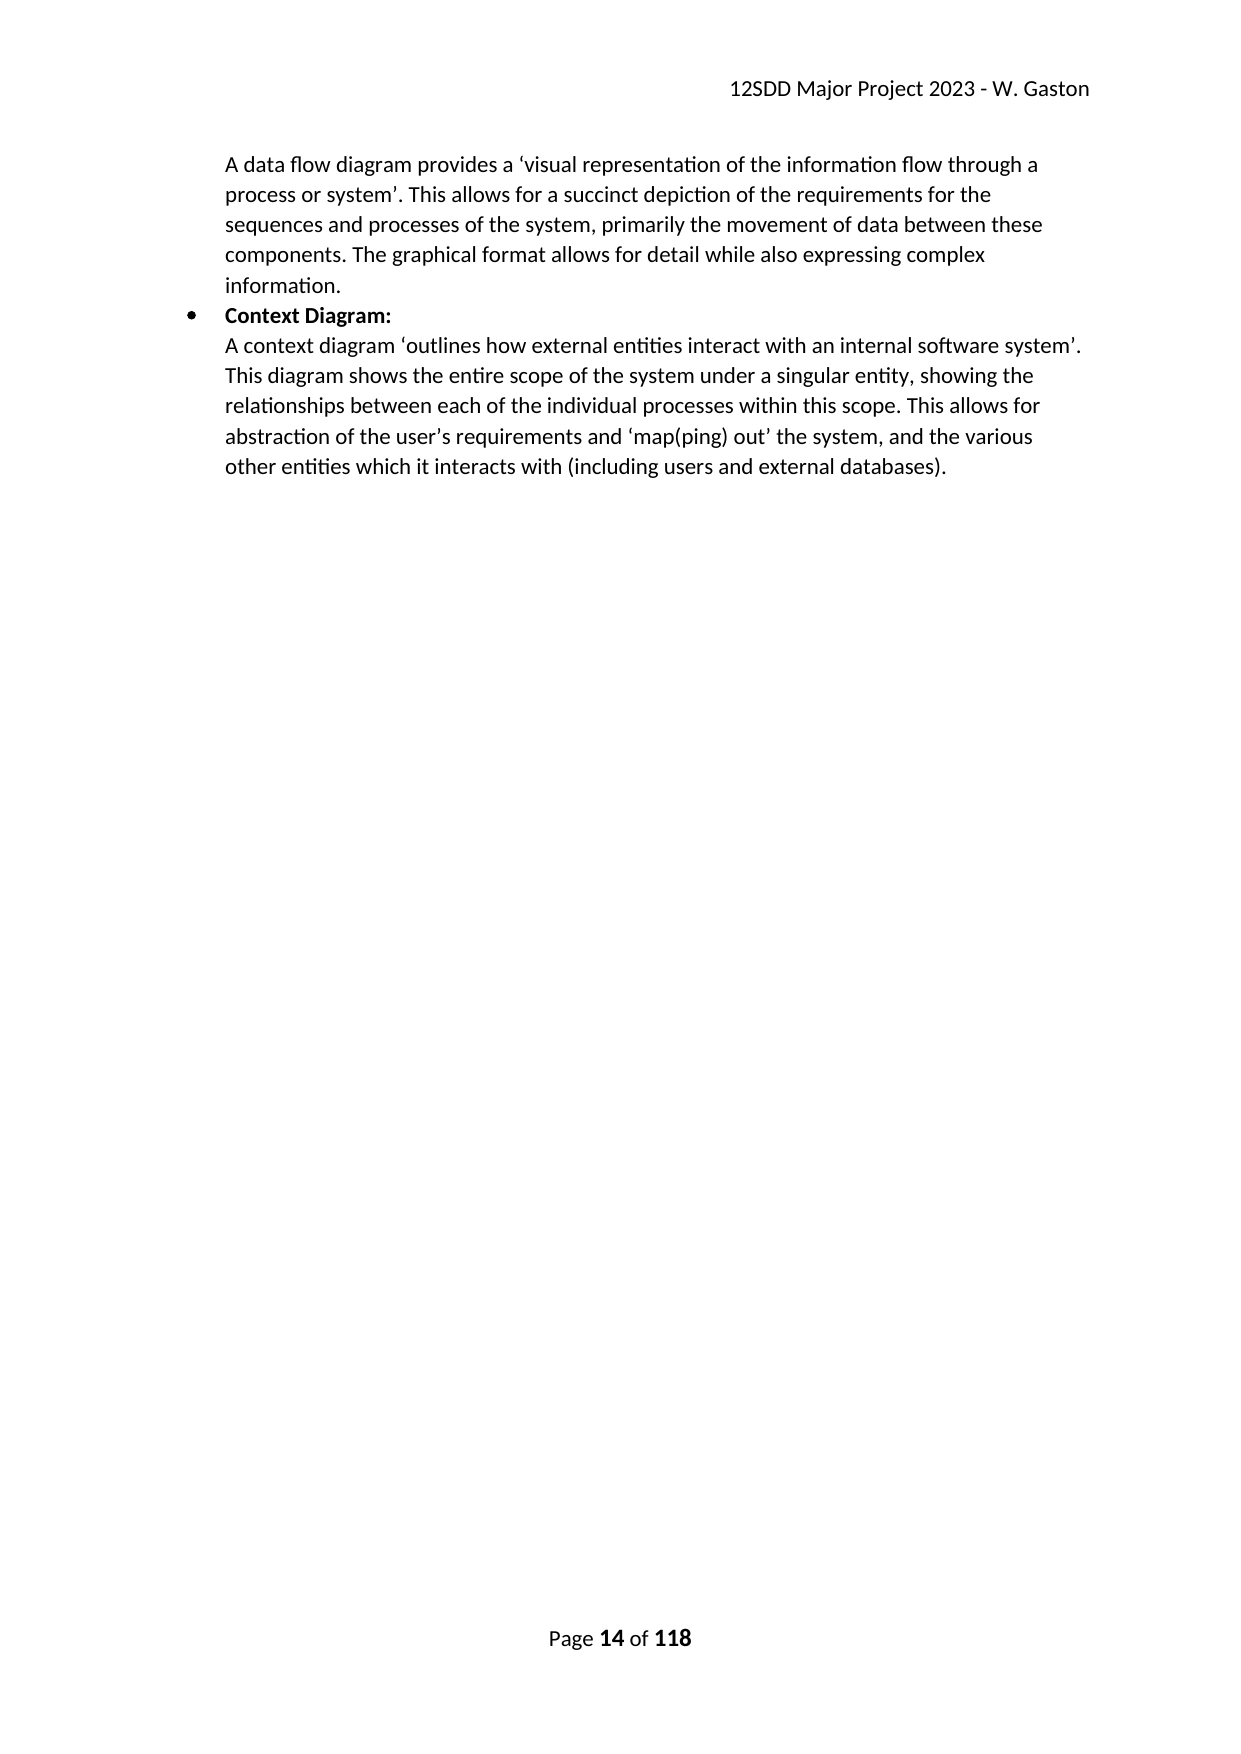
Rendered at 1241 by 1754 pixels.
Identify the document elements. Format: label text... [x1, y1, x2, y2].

list A data flow diagram provides a ‘visual representation of the information flow through a process or system’. This allows for a succinct depiction of the requirements for the sequences and processes of the system, primarily the movement of data between these components. The graphical format allows for detail while also expressing complex information. [225, 150, 1090, 299]
list Context Diagram: [187, 301, 1090, 329]
list A context diagram ‘outlines how external entities interact with an internal software system’. This diagram shows the entire scope of the system under a singular entity, showing the relationships between each of the individual processes within this scope. This allows for abstraction of the user’s requirements and ‘map(ping) out’ the system, and the various other entities which it interacts with (including users and external databases). [225, 331, 1090, 480]
